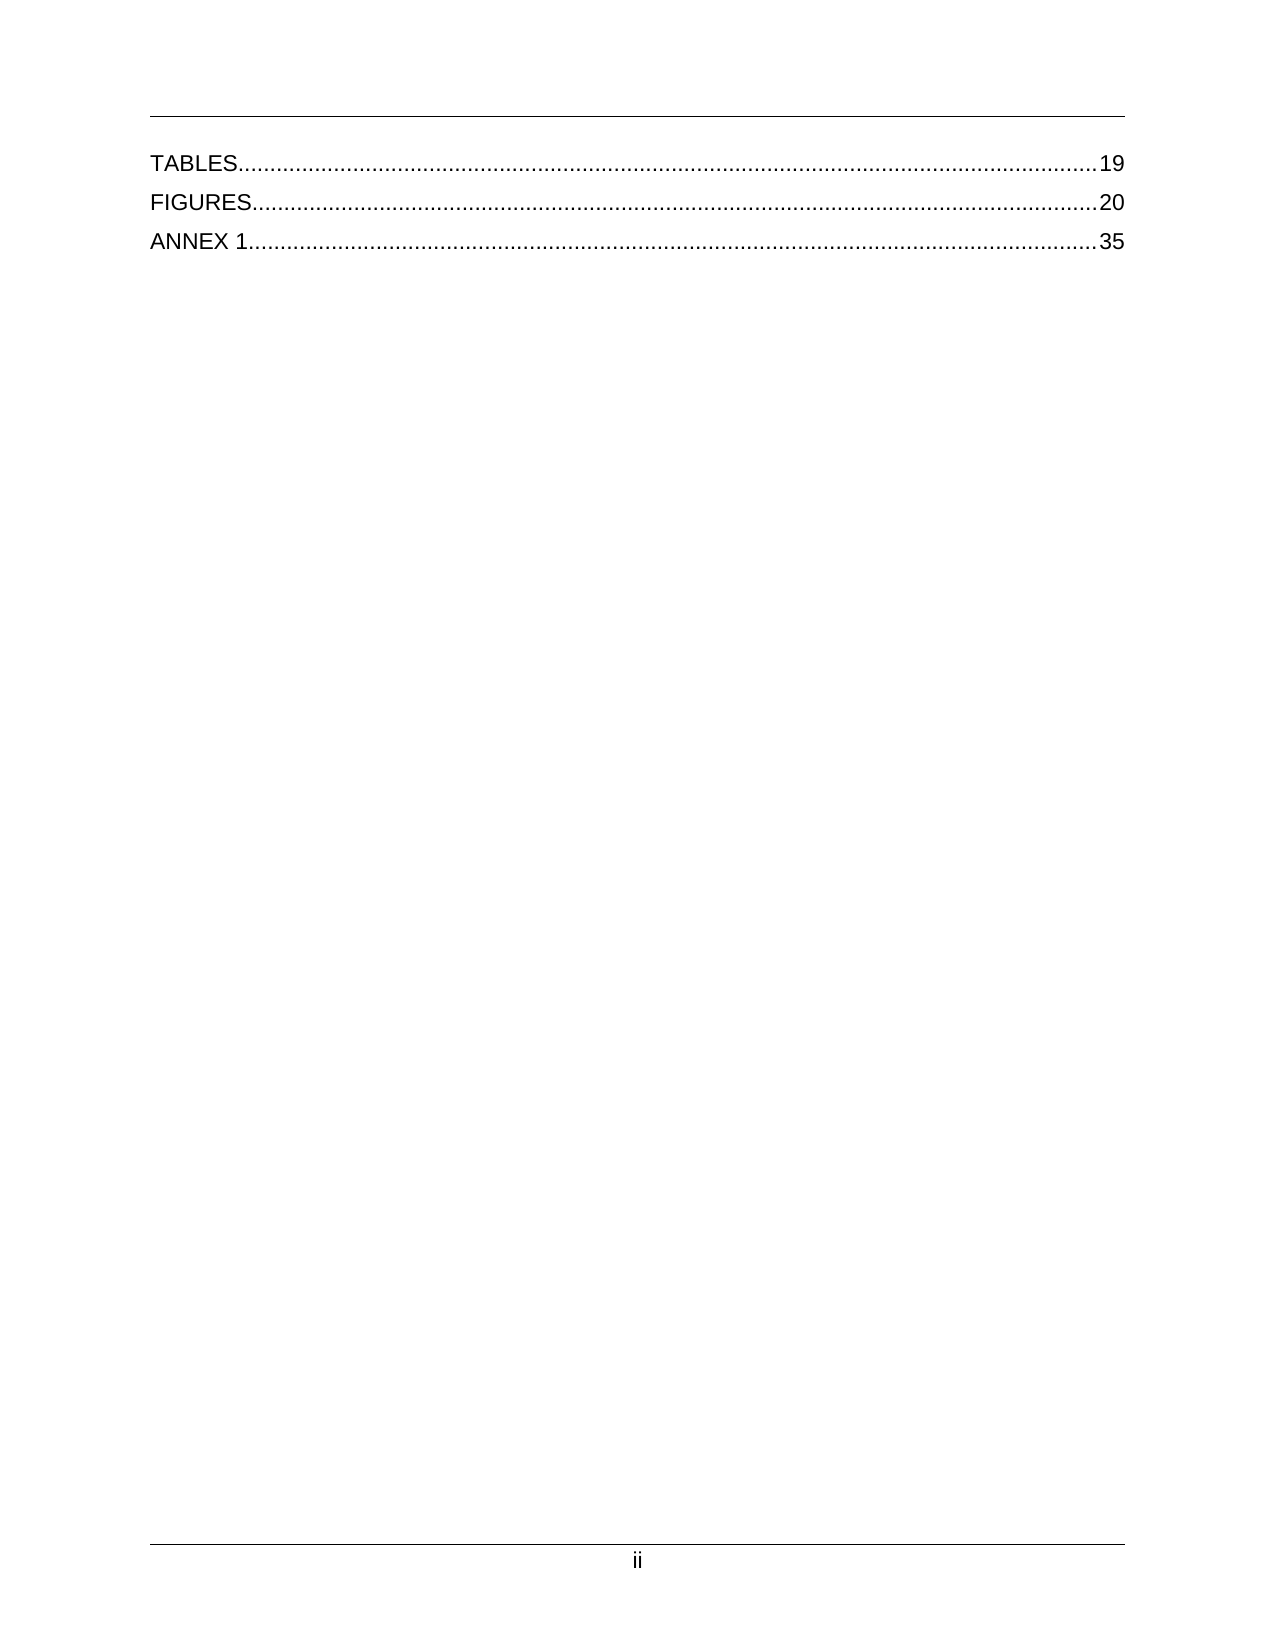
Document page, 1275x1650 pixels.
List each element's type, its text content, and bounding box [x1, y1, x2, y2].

text Tables 19 [150, 150, 1125, 176]
text Annex 1 35 [150, 228, 1125, 254]
text Figures 20 [150, 189, 1125, 215]
